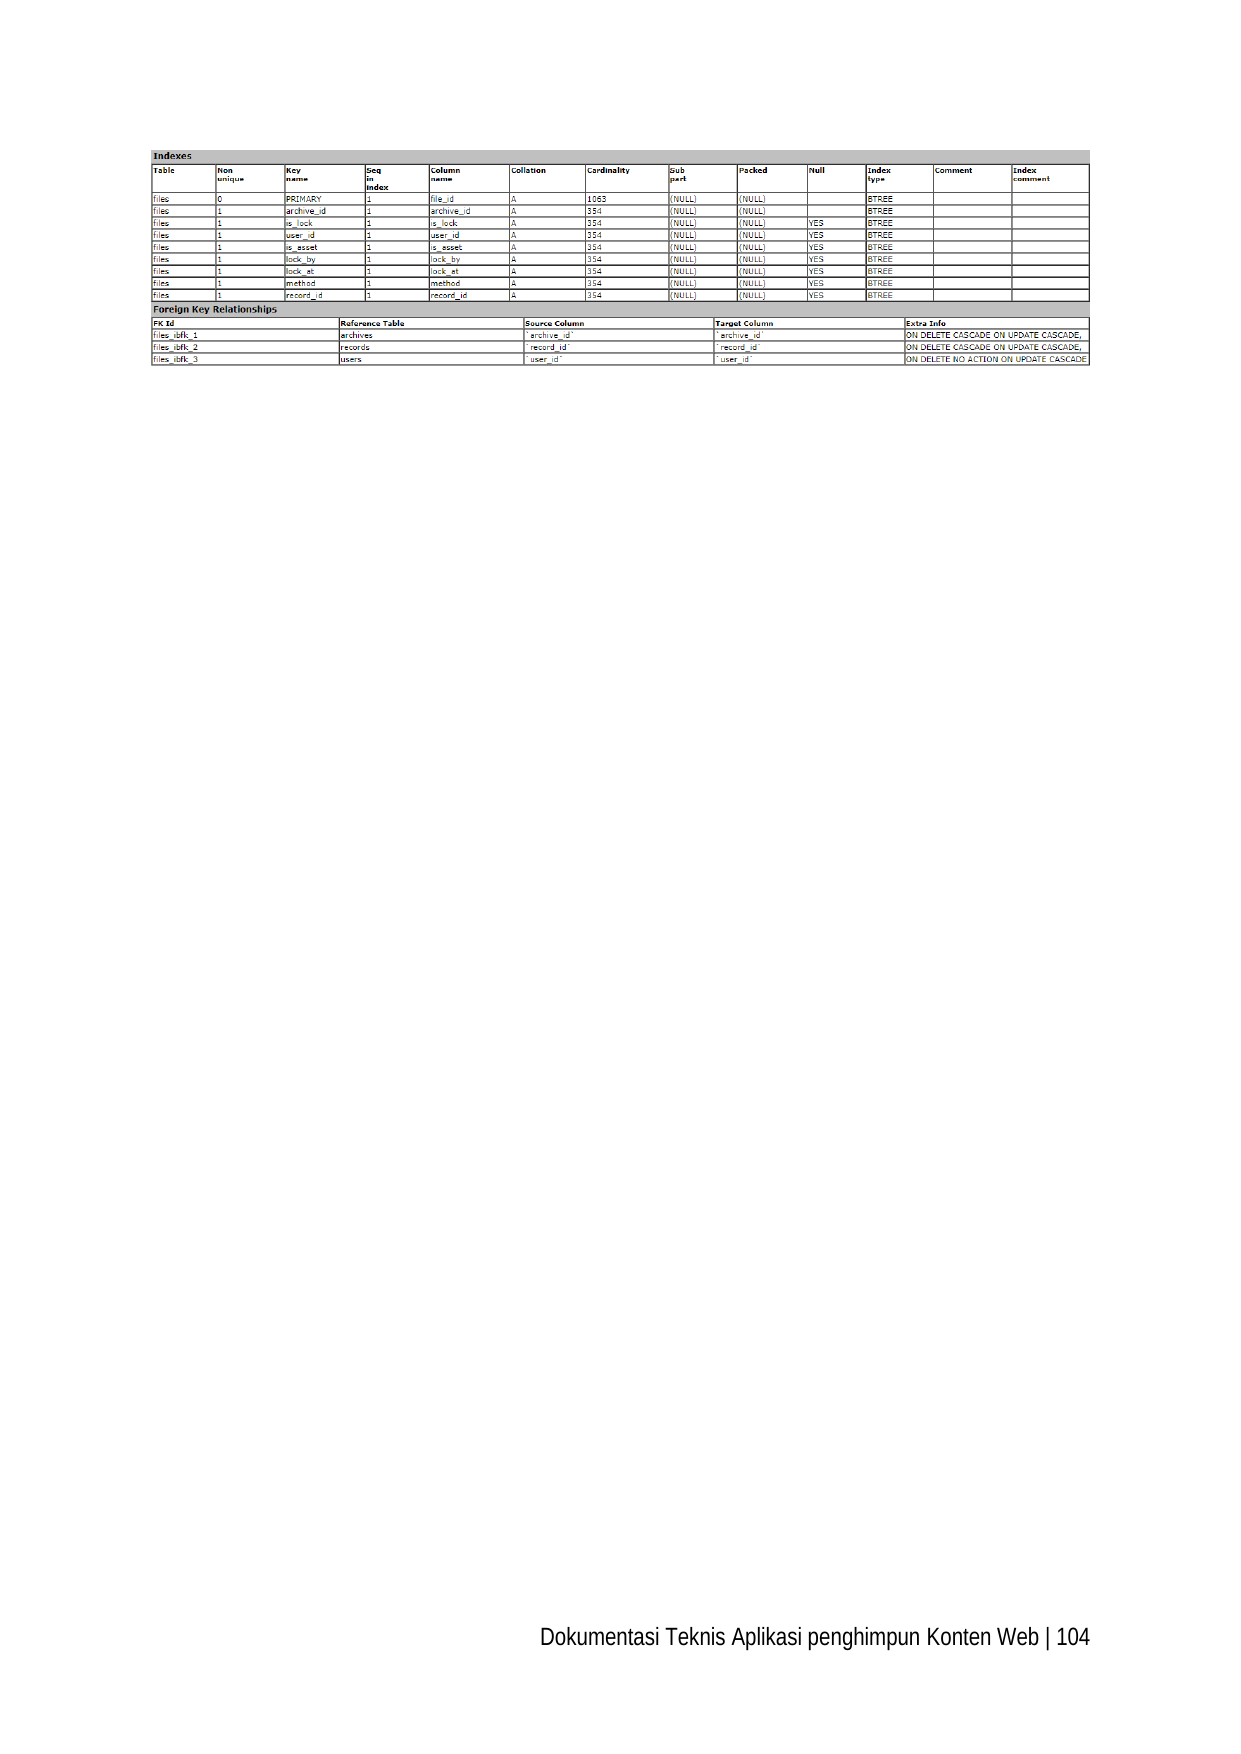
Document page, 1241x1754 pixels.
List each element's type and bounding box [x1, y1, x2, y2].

picture [150, 150, 1091, 366]
